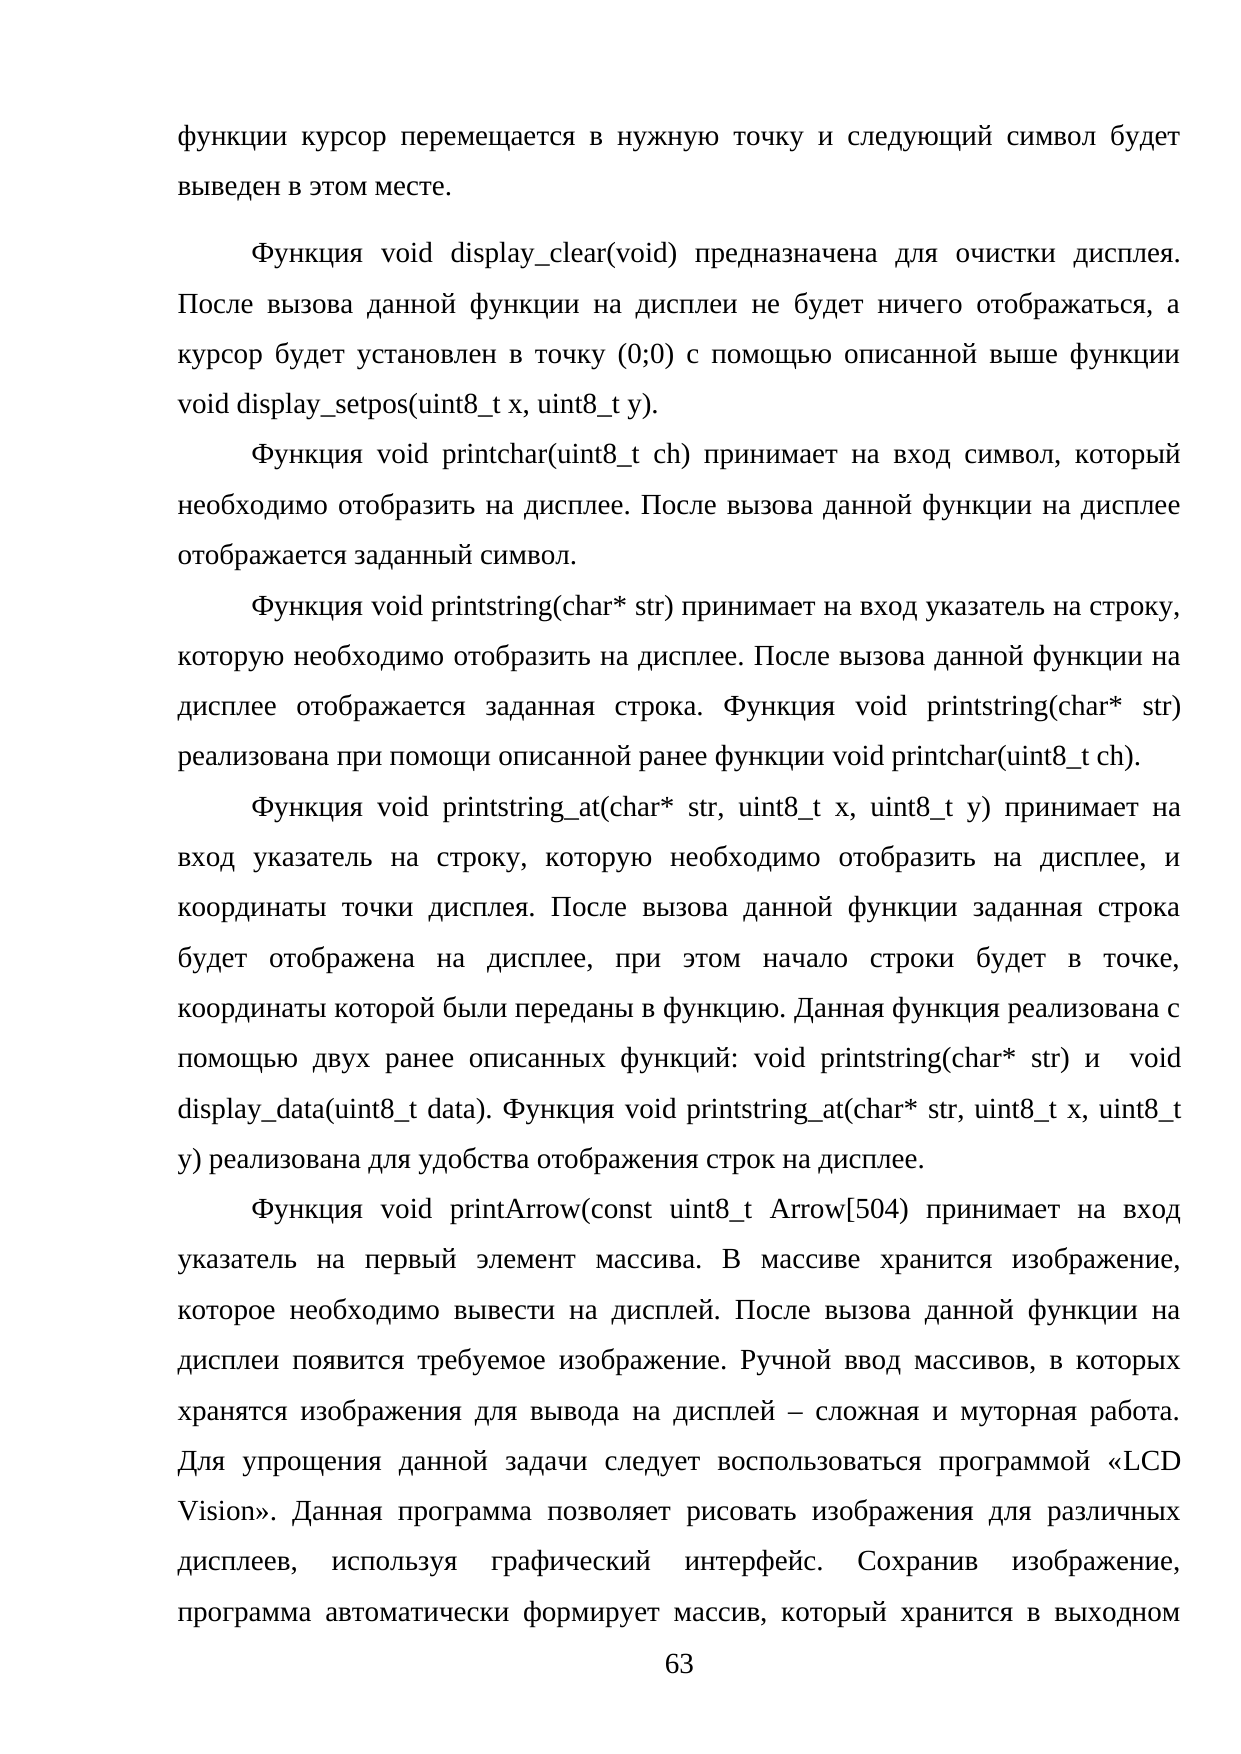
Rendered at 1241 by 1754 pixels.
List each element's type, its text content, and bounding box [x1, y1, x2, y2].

text Функция void printstring(char* str) принимает на вход указатель на строку, которую необходимо отобразить на дисплее. После вызова данной функции на дисплее отображается заданная строка. Функция void printstring(char* str) реализована при помощи описанной ранее функции void printchar(uint8_t ch). [177, 588, 1181, 772]
text Функция void printstring_at(char* str, uint8_t x, uint8_t y) принимает на вход указатель на строку, которую необходимо отобразить на дисплее, и координаты точки дисплея. После вызова данной функции заданная строка будет отображена на дисплее, при этом начало строки будет в точке, координаты которой были переданы в функцию. Данная функция реализована с помощью двух ранее описанных функций: void printstring(char* str) и void display_data(uint8_t data). Функция void printstring_at(char* str, uint8_t x, uint8_t y) реализована для удобства отображения строк на дисплее. [177, 789, 1181, 1174]
text Функция void display_clear(void) предназначена для очистки дисплея. После вызова данной функции на дисплеи не будет ничего отображаться, а курсор будет установлен в точку (0;0) с помощью описанной выше функции void display_setpos(uint8_t x, uint8_t y). [177, 235, 1181, 420]
text Функция void printchar(uint8_t ch) принимает на вход символ, который необходимо отобразить на дисплее. После вызова данной функции на дисплее отображается заданный символ. [177, 437, 1181, 571]
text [177, 118, 1181, 202]
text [177, 1191, 1181, 1627]
